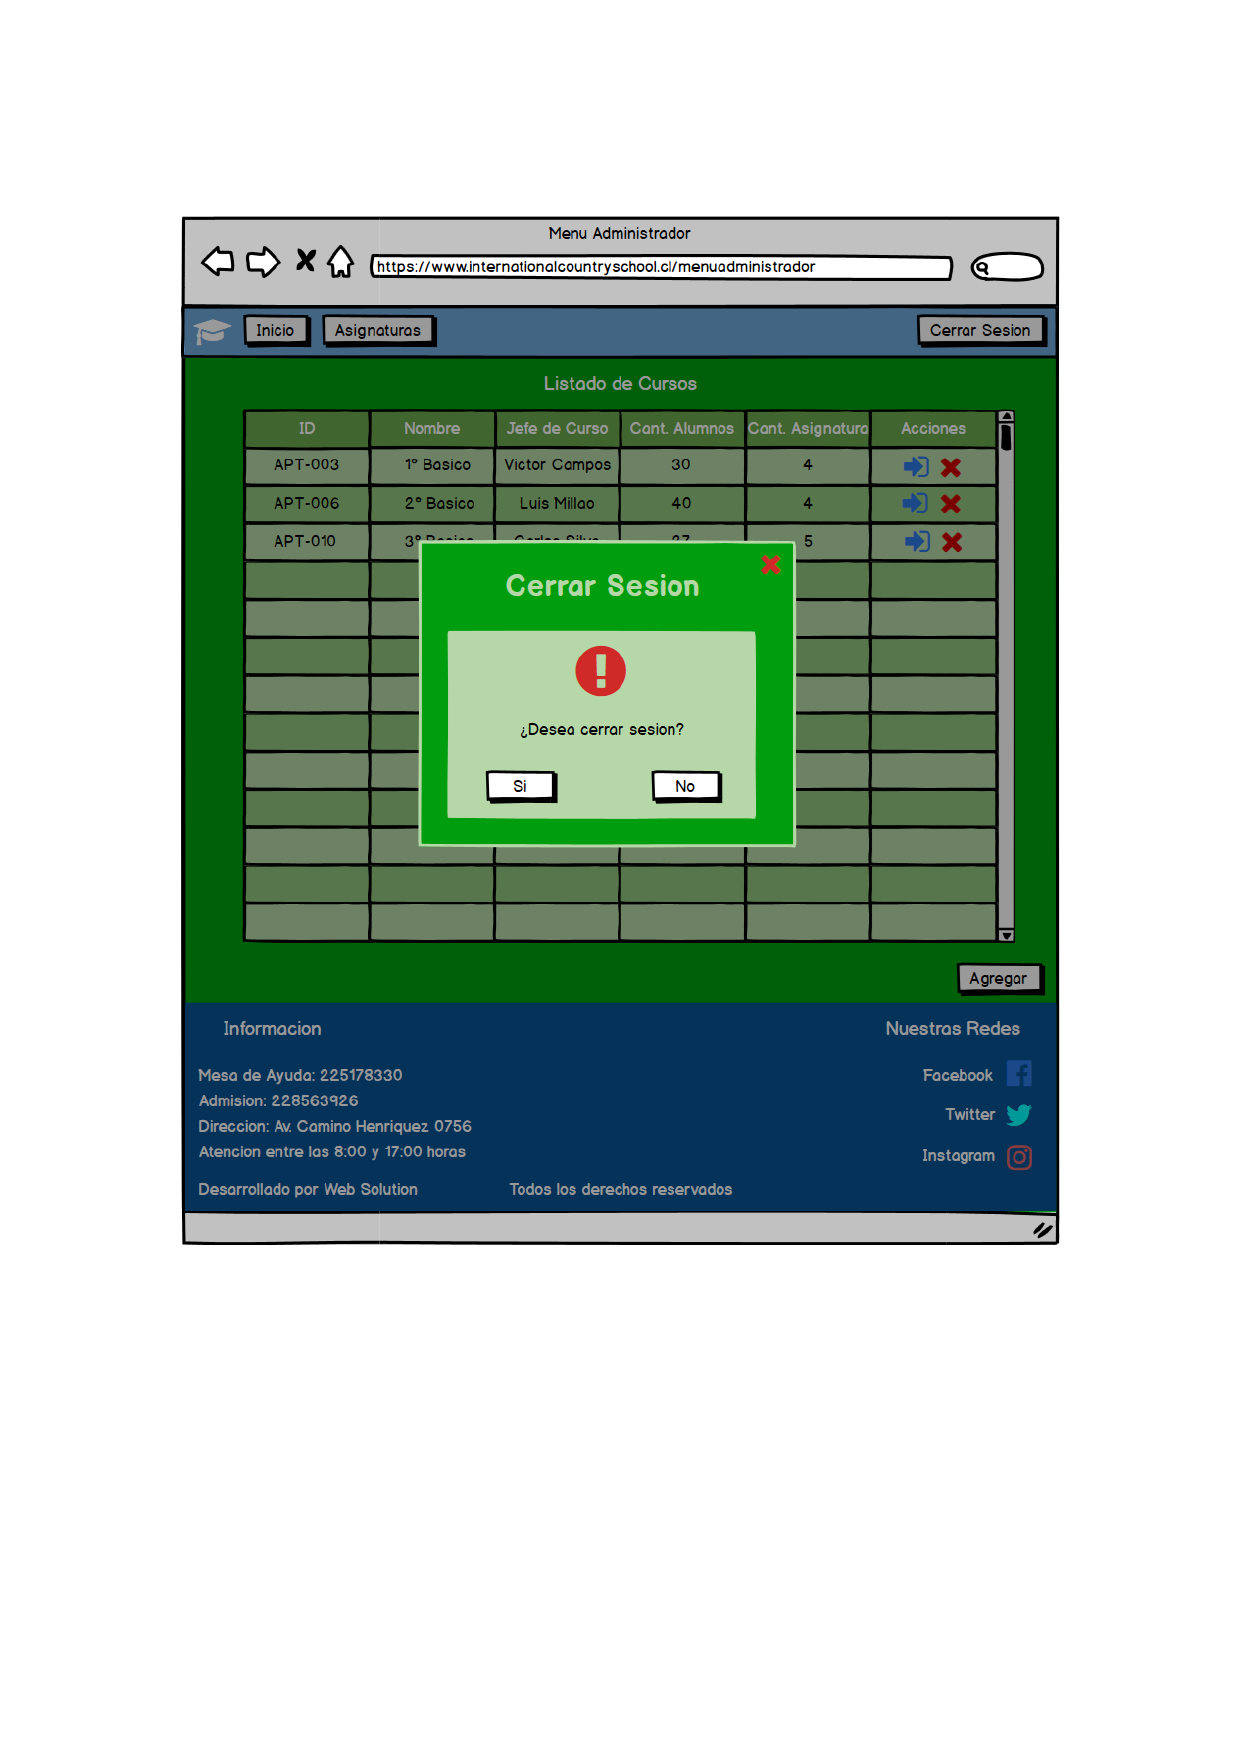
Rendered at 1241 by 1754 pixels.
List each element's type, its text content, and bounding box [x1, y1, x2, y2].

picture [178, 490, 1060, 1519]
list Menú Administrador - Cerrar Sesión [215, 368, 1063, 404]
